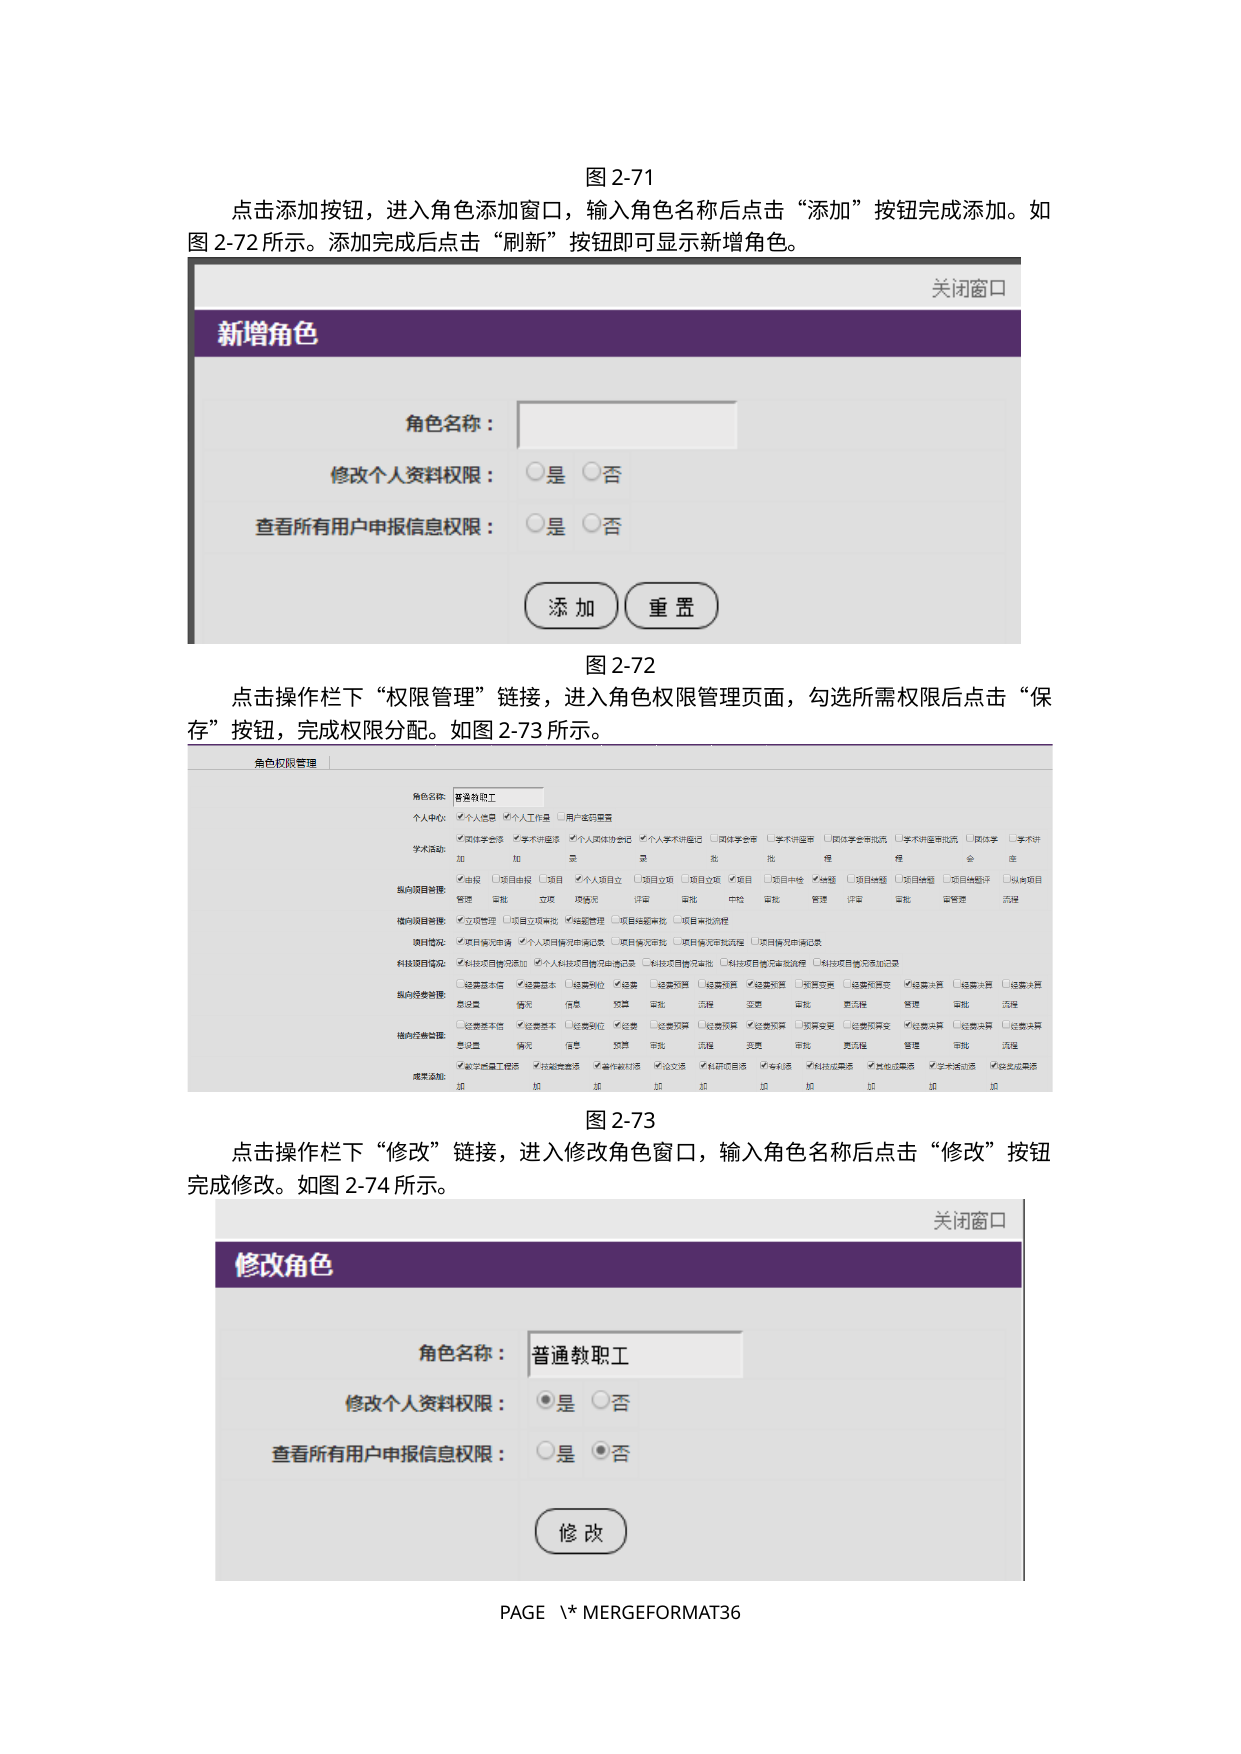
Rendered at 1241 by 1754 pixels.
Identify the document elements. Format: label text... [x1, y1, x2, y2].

text 点击操作栏下“修改”链接，进入修改角色窗口，输入角色名称后点击“修改”按钮完成修改。如图2-74所示。 [187, 1135, 1053, 1200]
text 图2-73 [187, 1102, 1053, 1135]
picture [187, 744, 1053, 1092]
picture [215, 1199, 1025, 1581]
text 图2-71 [187, 160, 1053, 192]
picture [187, 257, 1021, 644]
text 点击添加按钮，进入角色添加窗口，输入角色名称后点击“添加”按钮完成添加。如图2-72所示。添加完成后点击“刷新”按钮即可显示新增角色。 [187, 192, 1053, 257]
text 点击操作栏下“权限管理”链接，进入角色权限管理页面，勾选所需权限后点击“保存”按钮，完成权限分配。如图2-73所示。 [187, 680, 1053, 744]
text 图2-72 [187, 647, 1053, 680]
